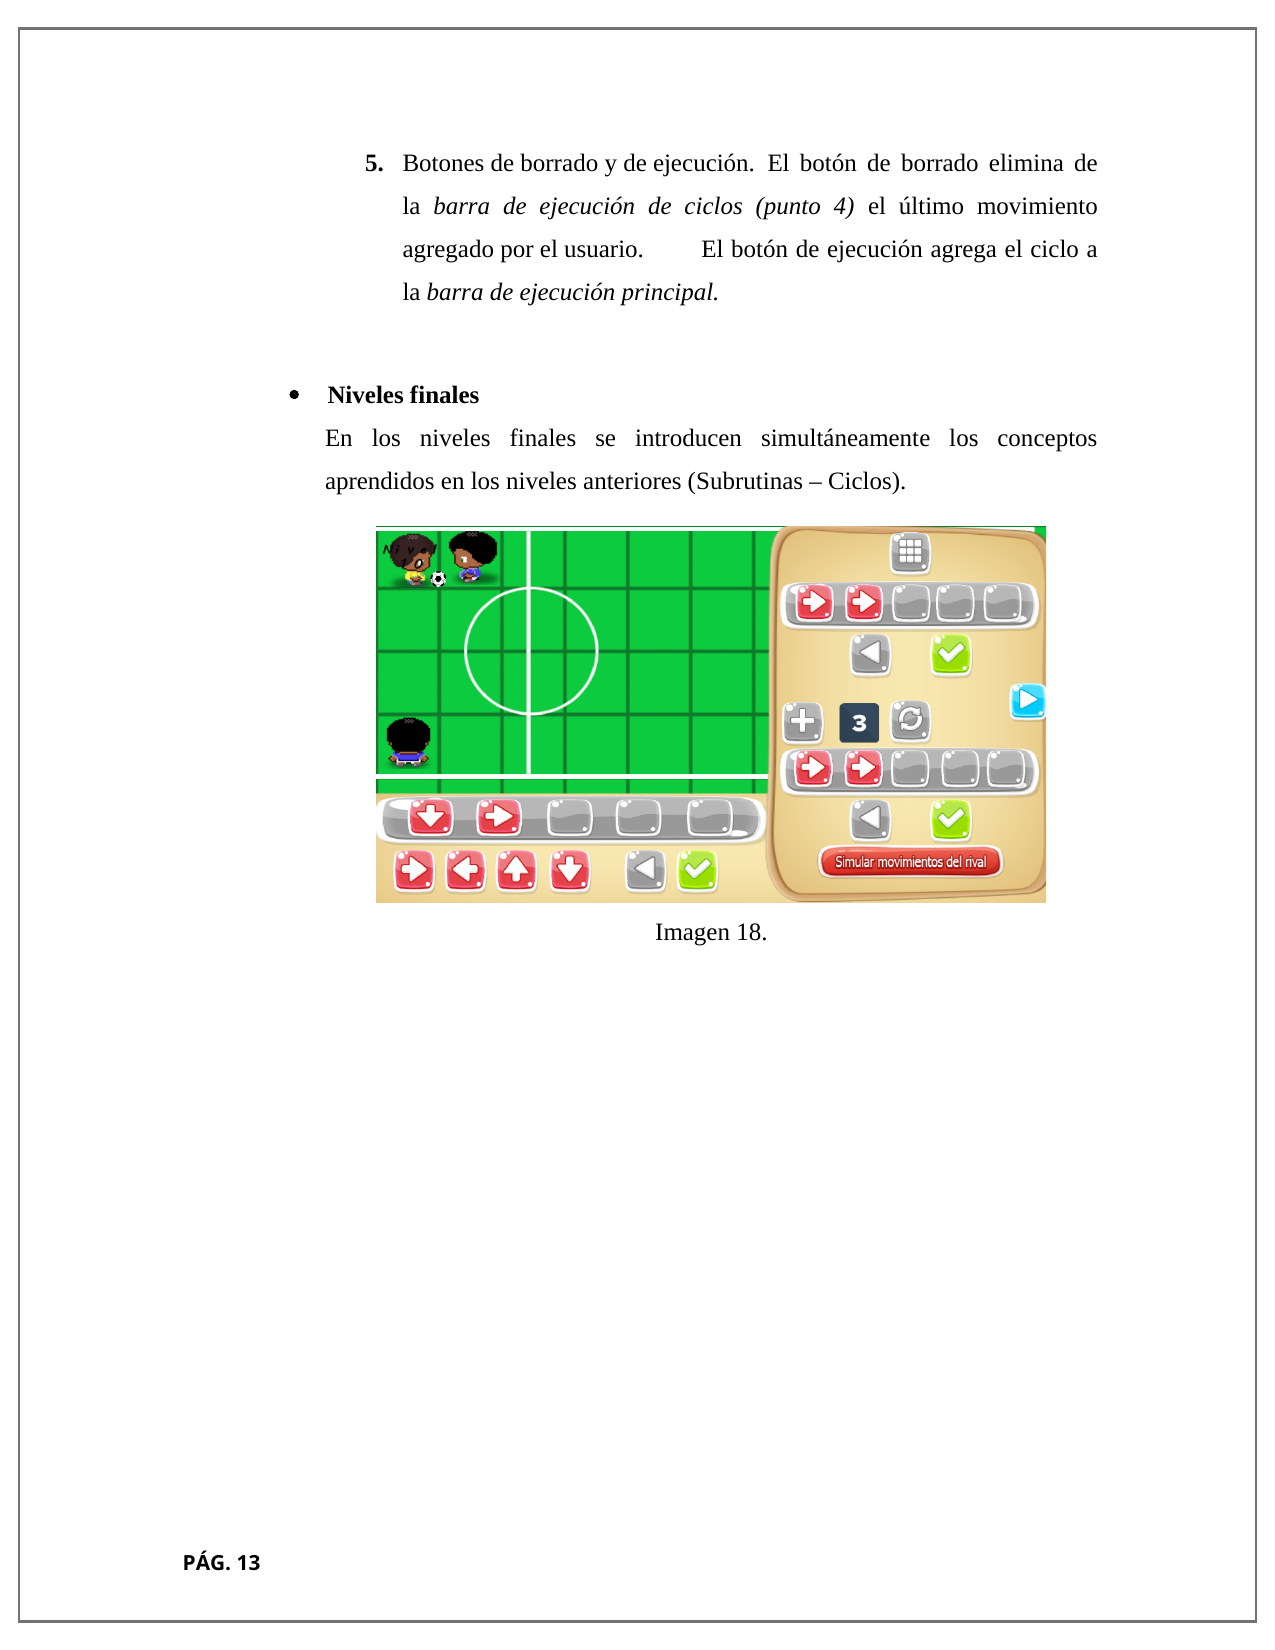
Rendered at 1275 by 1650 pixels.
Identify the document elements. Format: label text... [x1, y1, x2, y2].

text En los niveles finales se introducen simultáneamente los conceptos aprendidos en los niveles anteriores (Subrutinas – Ciclos). [325, 423, 1098, 495]
picture [376, 526, 1047, 903]
list Botones de borrado y de ejecución. El botón de borrado elimina de la barra de ejecución de ciclos (punto 4) el último movimiento agregado por el usuario. El botón de ejecución agrega el ciclo a la barra de ejecución principal. [365, 148, 1098, 306]
subtitle Niveles finales [290, 380, 1098, 409]
